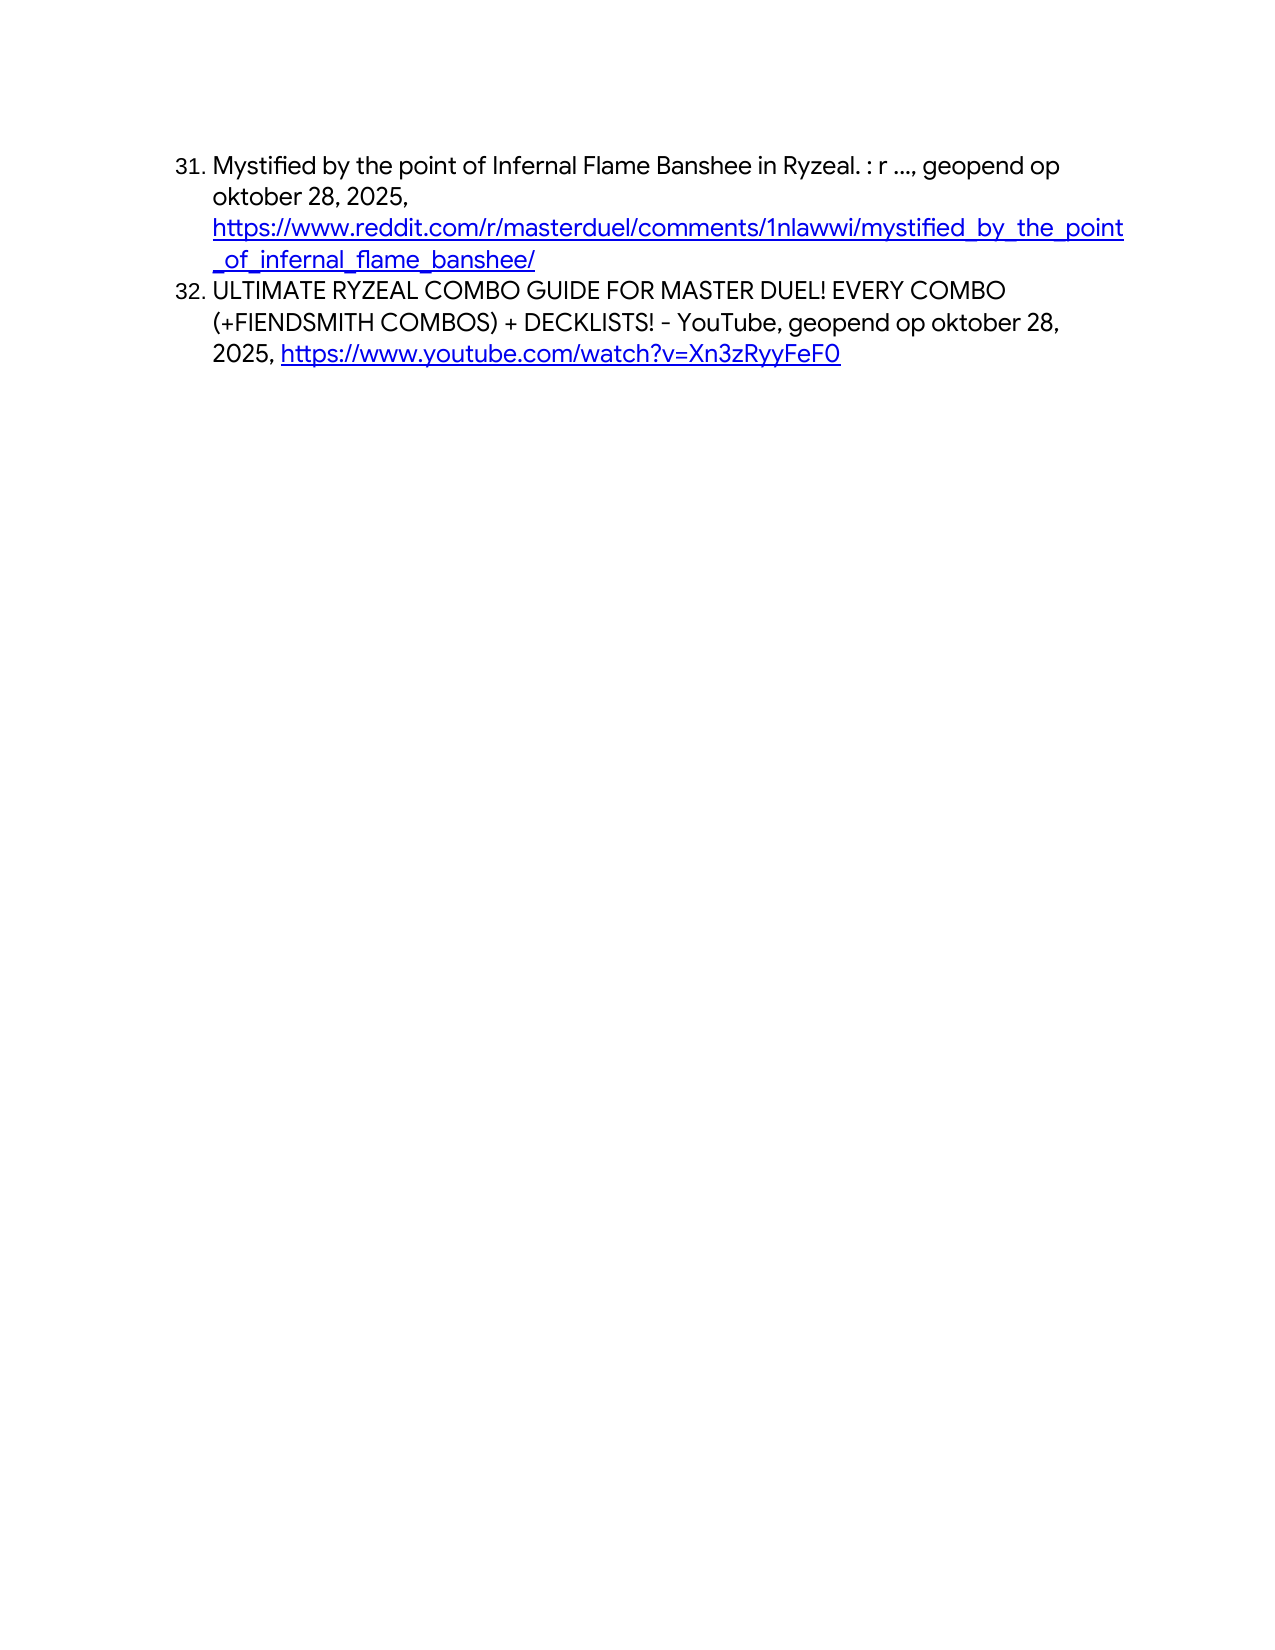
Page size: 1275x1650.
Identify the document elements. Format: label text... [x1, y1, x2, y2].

list Mystified by the point of Infernal Flame Banshee in Ryzeal. : r ..., geopend op oktober 28, 2025, https://www.reddit.com/r/masterduel/comments/1nlawwi/mystified_by_the_point_of_infernal_flame_banshee/ [175, 150, 1125, 275]
list ULTIMATE RYZEAL COMBO GUIDE FOR MASTER DUEL! EVERY COMBO (+FIENDSMITH COMBOS) + DECKLISTS! - YouTube, geopend op oktober 28, 2025, https://www.youtube.com/watch?v=Xn3zRyyFeF0 [175, 275, 1125, 369]
